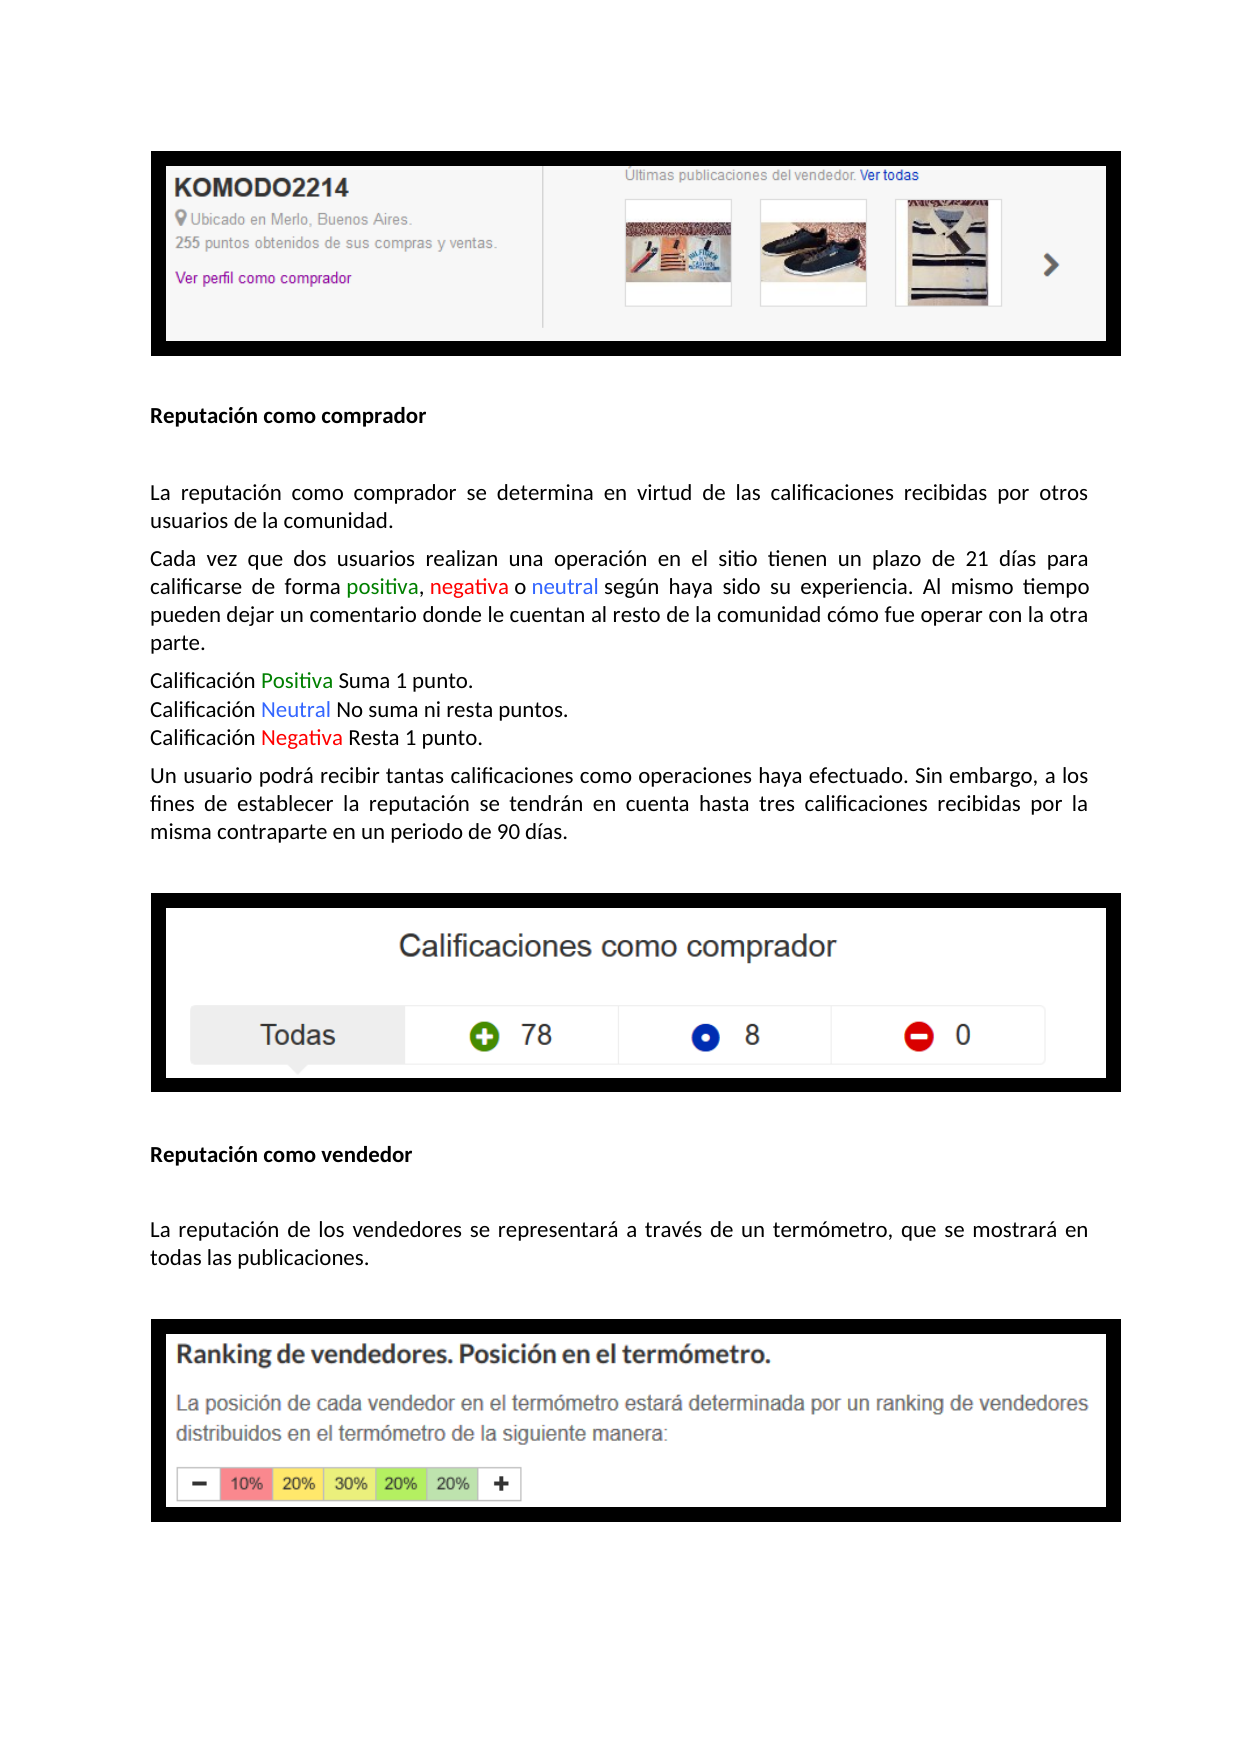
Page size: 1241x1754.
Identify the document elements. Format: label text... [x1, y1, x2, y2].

picture [166, 908, 1106, 1078]
text Reputación como comprador [150, 401, 1090, 429]
text Calificación Positiva Suma 1 punto. Calificación Neutral No suma ni resta puntos. Calificación Negativa Resta 1 punto. [150, 667, 1090, 751]
text Cada vez que dos usuarios realizan una operación en el sitio tienen un plazo de 21 días para calificarse de forma positiva, negativa o neutral según haya sido su experiencia. Al mismo tiempo pueden dejar un comentario donde le cuentan al resto de la comunidad cómo fue operar con la otra parte. [150, 544, 1090, 656]
text La reputación de los vendedores se representará a través de un termómetro, que se mostrará en todas las publicaciones. [150, 1215, 1090, 1271]
text Un usuario podrá recibir tantas calificaciones como operaciones haya efectuado. Sin embargo, a los fines de establecer la reputación se tendrán en cuenta hasta tres calificaciones recibidas por la misma contraparte en un periodo de 90 días. [150, 761, 1090, 845]
text La reputación como comprador se determina en virtud de las calificaciones recibidas por otros usuarios de la comunidad. [150, 478, 1090, 534]
picture [166, 1334, 1106, 1507]
text Reputación como vendedor [150, 1140, 1090, 1168]
picture [166, 166, 1106, 341]
